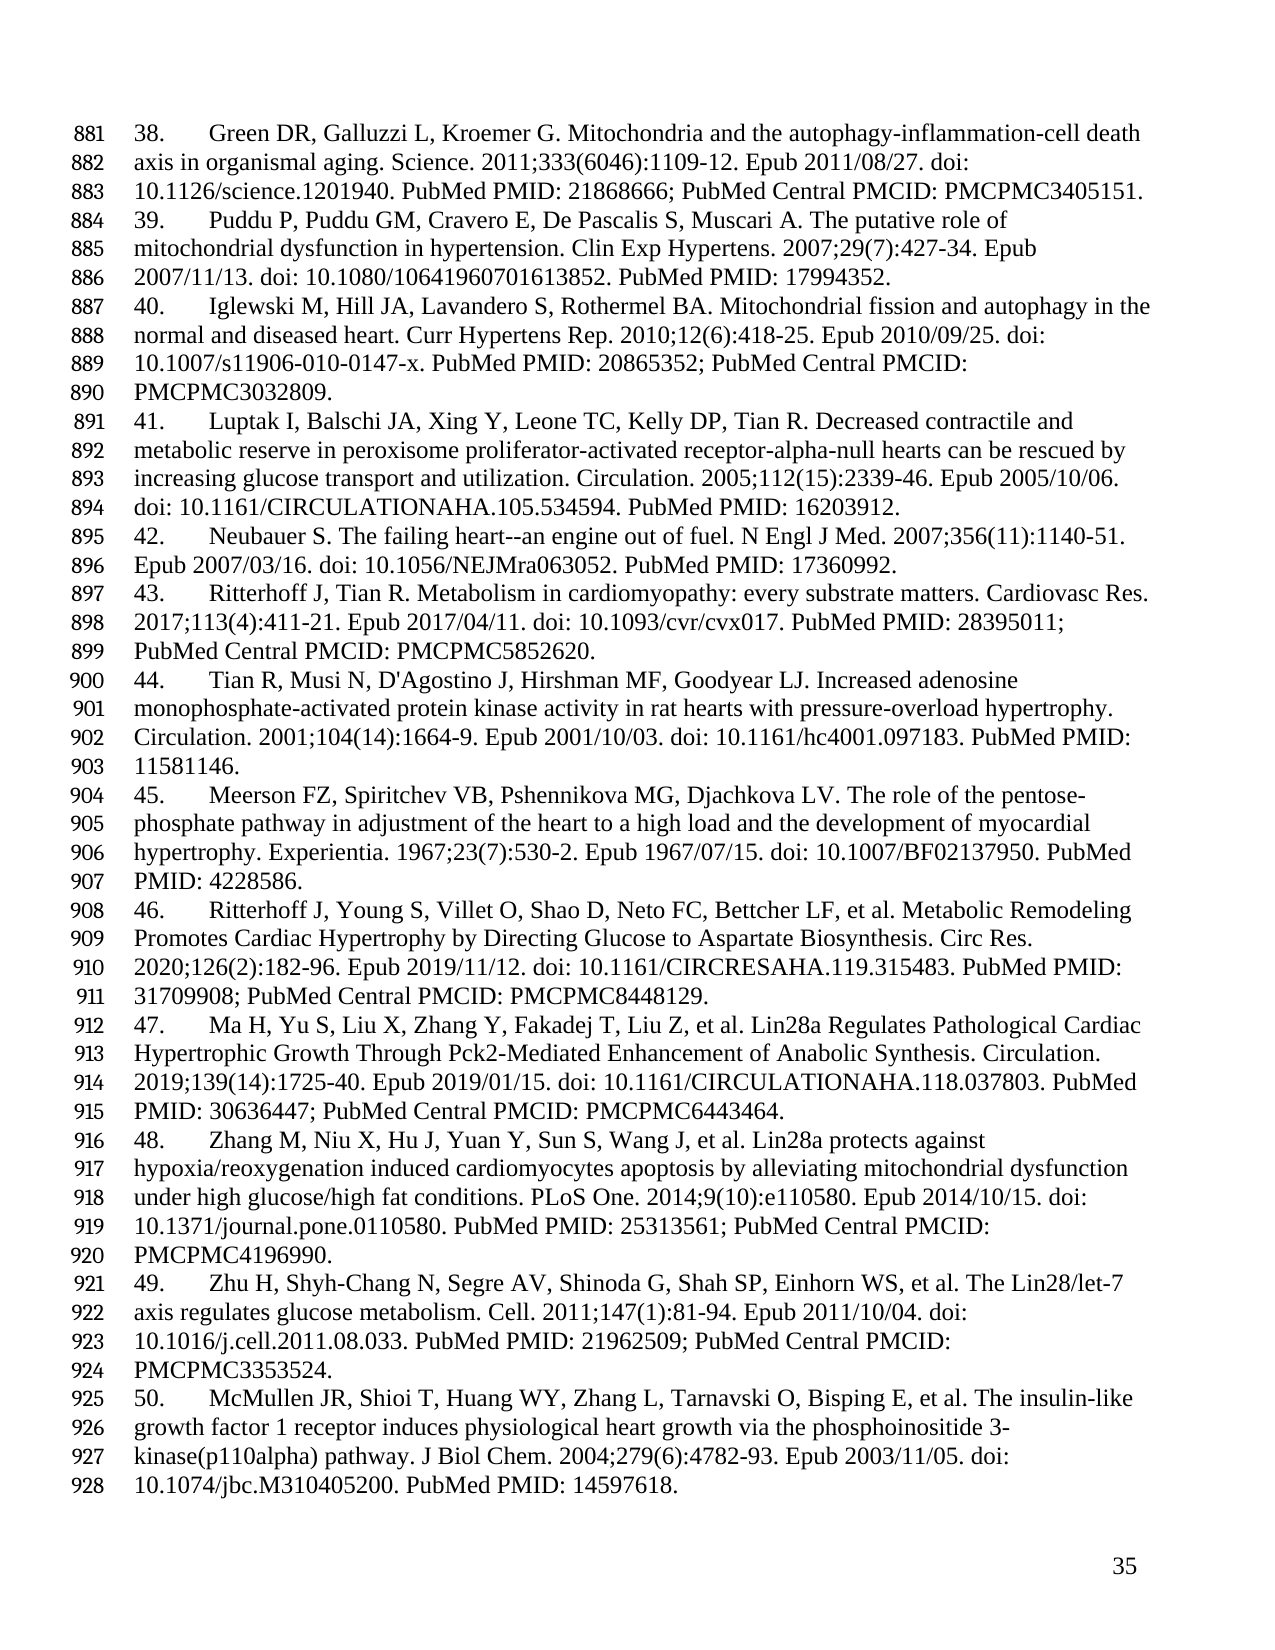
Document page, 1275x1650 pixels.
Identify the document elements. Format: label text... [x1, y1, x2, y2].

text 50. McMullen JR, Shioi T, Huang WY, Zhang L, Tarnavski O, Bisping E, et al. The insulin-like growth factor 1 receptor induces physiological heart growth via the phosphoinositide 3-kinase(p110alpha) pathway. J Biol Chem. 2004;279(6):4782-93. Epub 2003/11/05. doi: 10.1074/jbc.M310405200. PubMed PMID: 14597618. [133, 1383, 1152, 1498]
text 45. Meerson FZ, Spiritchev VB, Pshennikova MG, Djachkova LV. The role of the pentose-phosphate pathway in adjustment of the heart to a high load and the development of myocardial hypertrophy. Experientia. 1967;23(7):530-2. Epub 1967/07/15. doi: 10.1007/BF02137950. PubMed PMID: 4228586. [133, 780, 1152, 895]
text 42. Neubauer S. The failing heart--an engine out of fuel. N Engl J Med. 2007;356(11):1140-51. Epub 2007/03/16. doi: 10.1056/NEJMra063052. PubMed PMID: 17360992. [133, 521, 1152, 578]
text 49. Zhu H, Shyh-Chang N, Segre AV, Shinoda G, Shah SP, Einhorn WS, et al. The Lin28/let-7 axis regulates glucose metabolism. Cell. 2011;147(1):81-94. Epub 2011/10/04. doi: 10.1016/j.cell.2011.08.033. PubMed PMID: 21962509; PubMed Central PMCID: PMCPMC3353524. [133, 1268, 1152, 1383]
text 44. Tian R, Musi N, D'Agostino J, Hirshman MF, Goodyear LJ. Increased adenosine monophosphate-activated protein kinase activity in rat hearts with pressure-overload hypertrophy. Circulation. 2001;104(14):1664-9. Epub 2001/10/03. doi: 10.1161/hc4001.097183. PubMed PMID: 11581146. [133, 665, 1152, 780]
text 43. Ritterhoff J, Tian R. Metabolism in cardiomyopathy: every substrate matters. Cardiovasc Res. 2017;113(4):411-21. Epub 2017/04/11. doi: 10.1093/cvr/cvx017. PubMed PMID: 28395011; PubMed Central PMCID: PMCPMC5852620. [133, 578, 1152, 665]
text 39. Puddu P, Puddu GM, Cravero E, De Pascalis S, Muscari A. The putative role of mitochondrial dysfunction in hypertension. Clin Exp Hypertens. 2007;29(7):427-34. Epub 2007/11/13. doi: 10.1080/10641960701613852. PubMed PMID: 17994352. [133, 205, 1152, 291]
text 41. Luptak I, Balschi JA, Xing Y, Leone TC, Kelly DP, Tian R. Decreased contractile and metabolic reserve in peroxisome proliferator-activated receptor-alpha-null hearts can be rescued by increasing glucose transport and utilization. Circulation. 2005;112(15):2339-46. Epub 2005/10/06. doi: 10.1161/CIRCULATIONAHA.105.534594. PubMed PMID: 16203912. [133, 406, 1152, 521]
text 47. Ma H, Yu S, Liu X, Zhang Y, Fakadej T, Liu Z, et al. Lin28a Regulates Pathological Cardiac Hypertrophic Growth Through Pck2-Mediated Enhancement of Anabolic Synthesis. Circulation. 2019;139(14):1725-40. Epub 2019/01/15. doi: 10.1161/CIRCULATIONAHA.118.037803. PubMed PMID: 30636447; PubMed Central PMCID: PMCPMC6443464. [133, 1010, 1152, 1125]
text 48. Zhang M, Niu X, Hu J, Yuan Y, Sun S, Wang J, et al. Lin28a protects against hypoxia/reoxygenation induced cardiomyocytes apoptosis by alleviating mitochondrial dysfunction under high glucose/high fat conditions. PLoS One. 2014;9(10):e110580. Epub 2014/10/15. doi: 10.1371/journal.pone.0110580. PubMed PMID: 25313561; PubMed Central PMCID: PMCPMC4196990. [133, 1125, 1152, 1268]
text 40. Iglewski M, Hill JA, Lavandero S, Rothermel BA. Mitochondrial fission and autophagy in the normal and diseased heart. Curr Hypertens Rep. 2010;12(6):418-25. Epub 2010/09/25. doi: 10.1007/s11906-010-0147-x. PubMed PMID: 20865352; PubMed Central PMCID: PMCPMC3032809. [133, 291, 1152, 406]
text 38. Green DR, Galluzzi L, Kroemer G. Mitochondria and the autophagy-inflammation-cell death axis in organismal aging. Science. 2011;333(6046):1109-12. Epub 2011/08/27. doi: 10.1126/science.1201940. PubMed PMID: 21868666; PubMed Central PMCID: PMCPMC3405151. [133, 118, 1152, 205]
text 46. Ritterhoff J, Young S, Villet O, Shao D, Neto FC, Bettcher LF, et al. Metabolic Remodeling Promotes Cardiac Hypertrophy by Directing Glucose to Aspartate Biosynthesis. Circ Res. 2020;126(2):182-96. Epub 2019/11/12. doi: 10.1161/CIRCRESAHA.119.315483. PubMed PMID: 31709908; PubMed Central PMCID: PMCPMC8448129. [133, 895, 1152, 1010]
